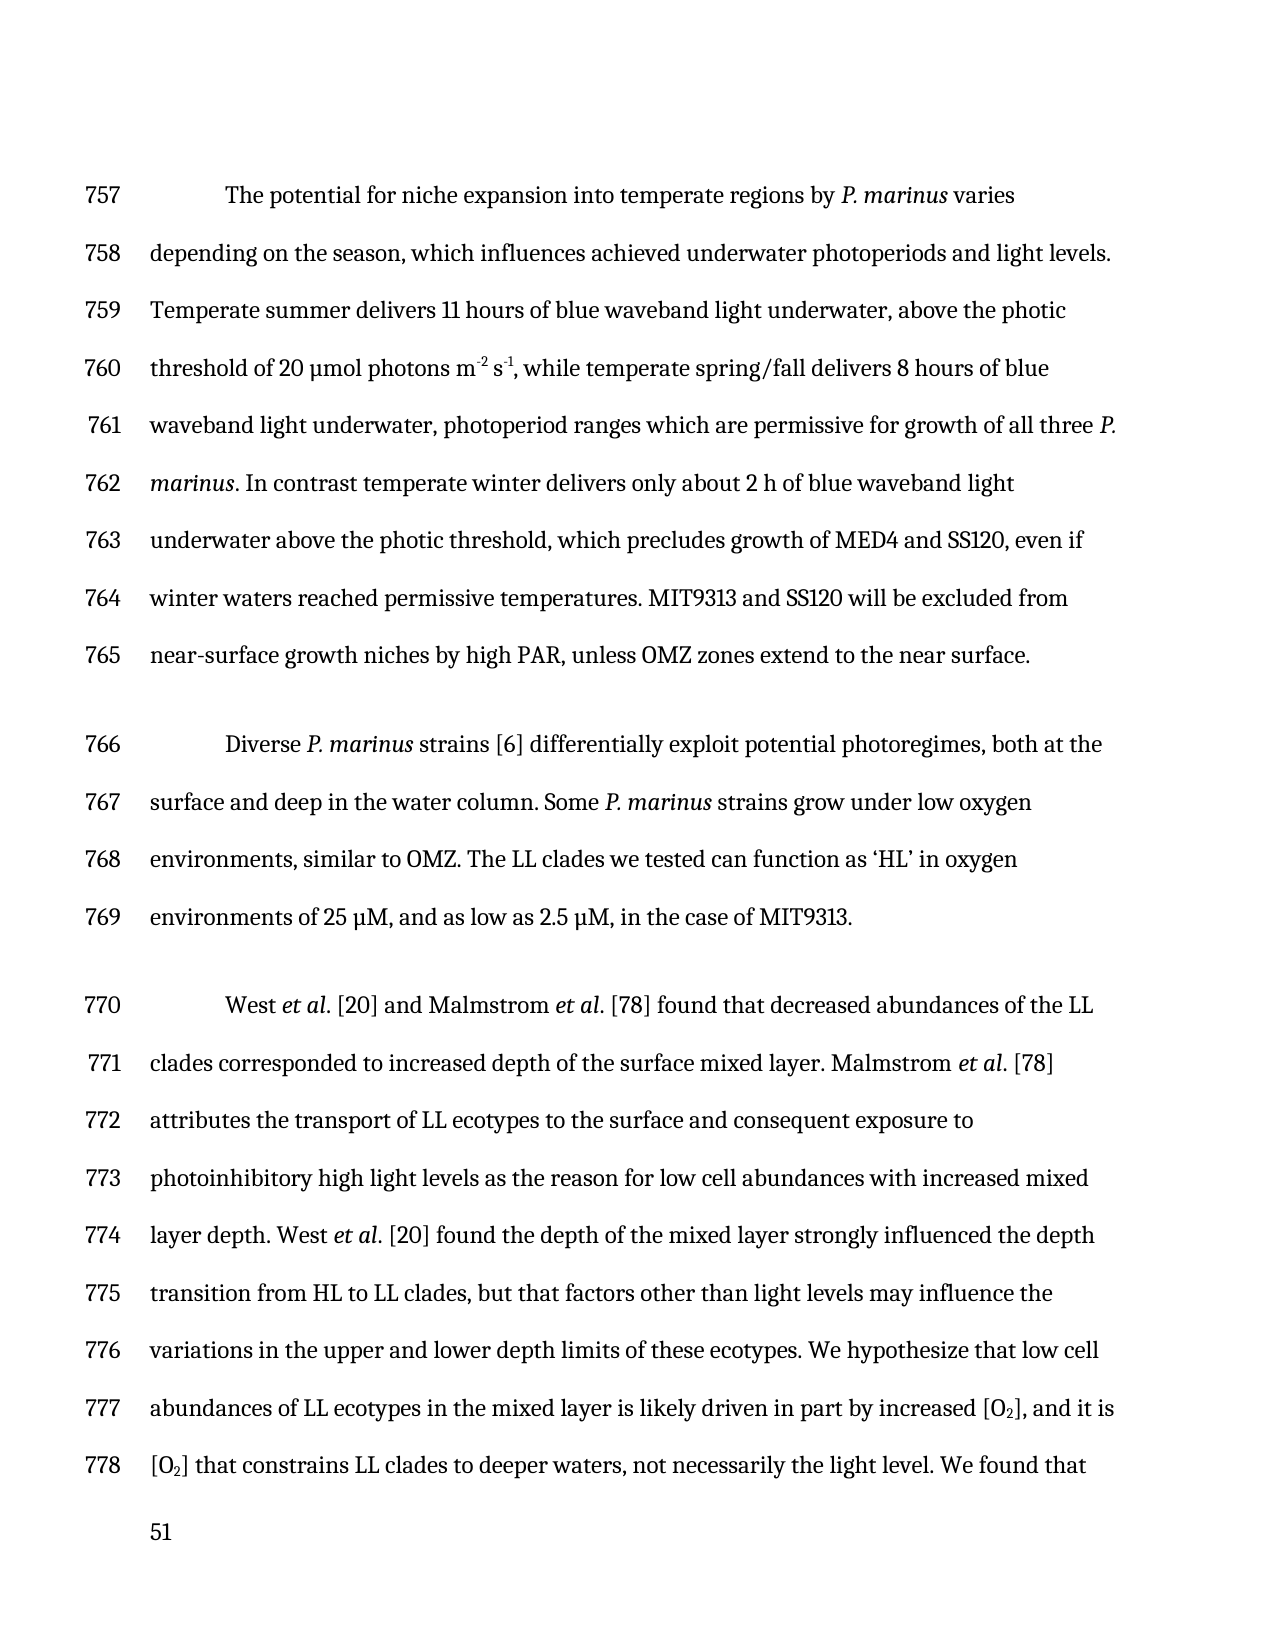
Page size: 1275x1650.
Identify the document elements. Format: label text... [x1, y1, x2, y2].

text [150, 991, 1125, 1480]
text Diverse P. marinus strains [6] differentially exploit potential photoregimes, both at the surface and deep in the water column. Some P. marinus strains grow under low oxygen environments, similar to OMZ. The LL clades we tested can function as ‘HL’ in oxygen environments of 25 µM, and as low as 2.5 µM, in the case of MIT9313. [150, 730, 1125, 931]
text The potential for niche expansion into temperate regions by P. marinus varies depending on the season, which influences achieved underwater photoperiods and light levels. Temperate summer delivers 11 hours of blue waveband light underwater, above the photic threshold of 20 µmol photons m-2 s-1, while temperate spring/fall delivers 8 hours of blue waveband light underwater, photoperiod ranges which are permissive for growth of all three P. marinus. In contrast temperate winter delivers only about 2 h of blue waveband light underwater above the photic threshold, which precludes growth of MED4 and SS120, even if winter waters reached permissive temperatures. MIT9313 and SS120 will be excluded from near-surface growth niches by high PAR, unless OMZ zones extend to the near surface. [150, 181, 1125, 670]
